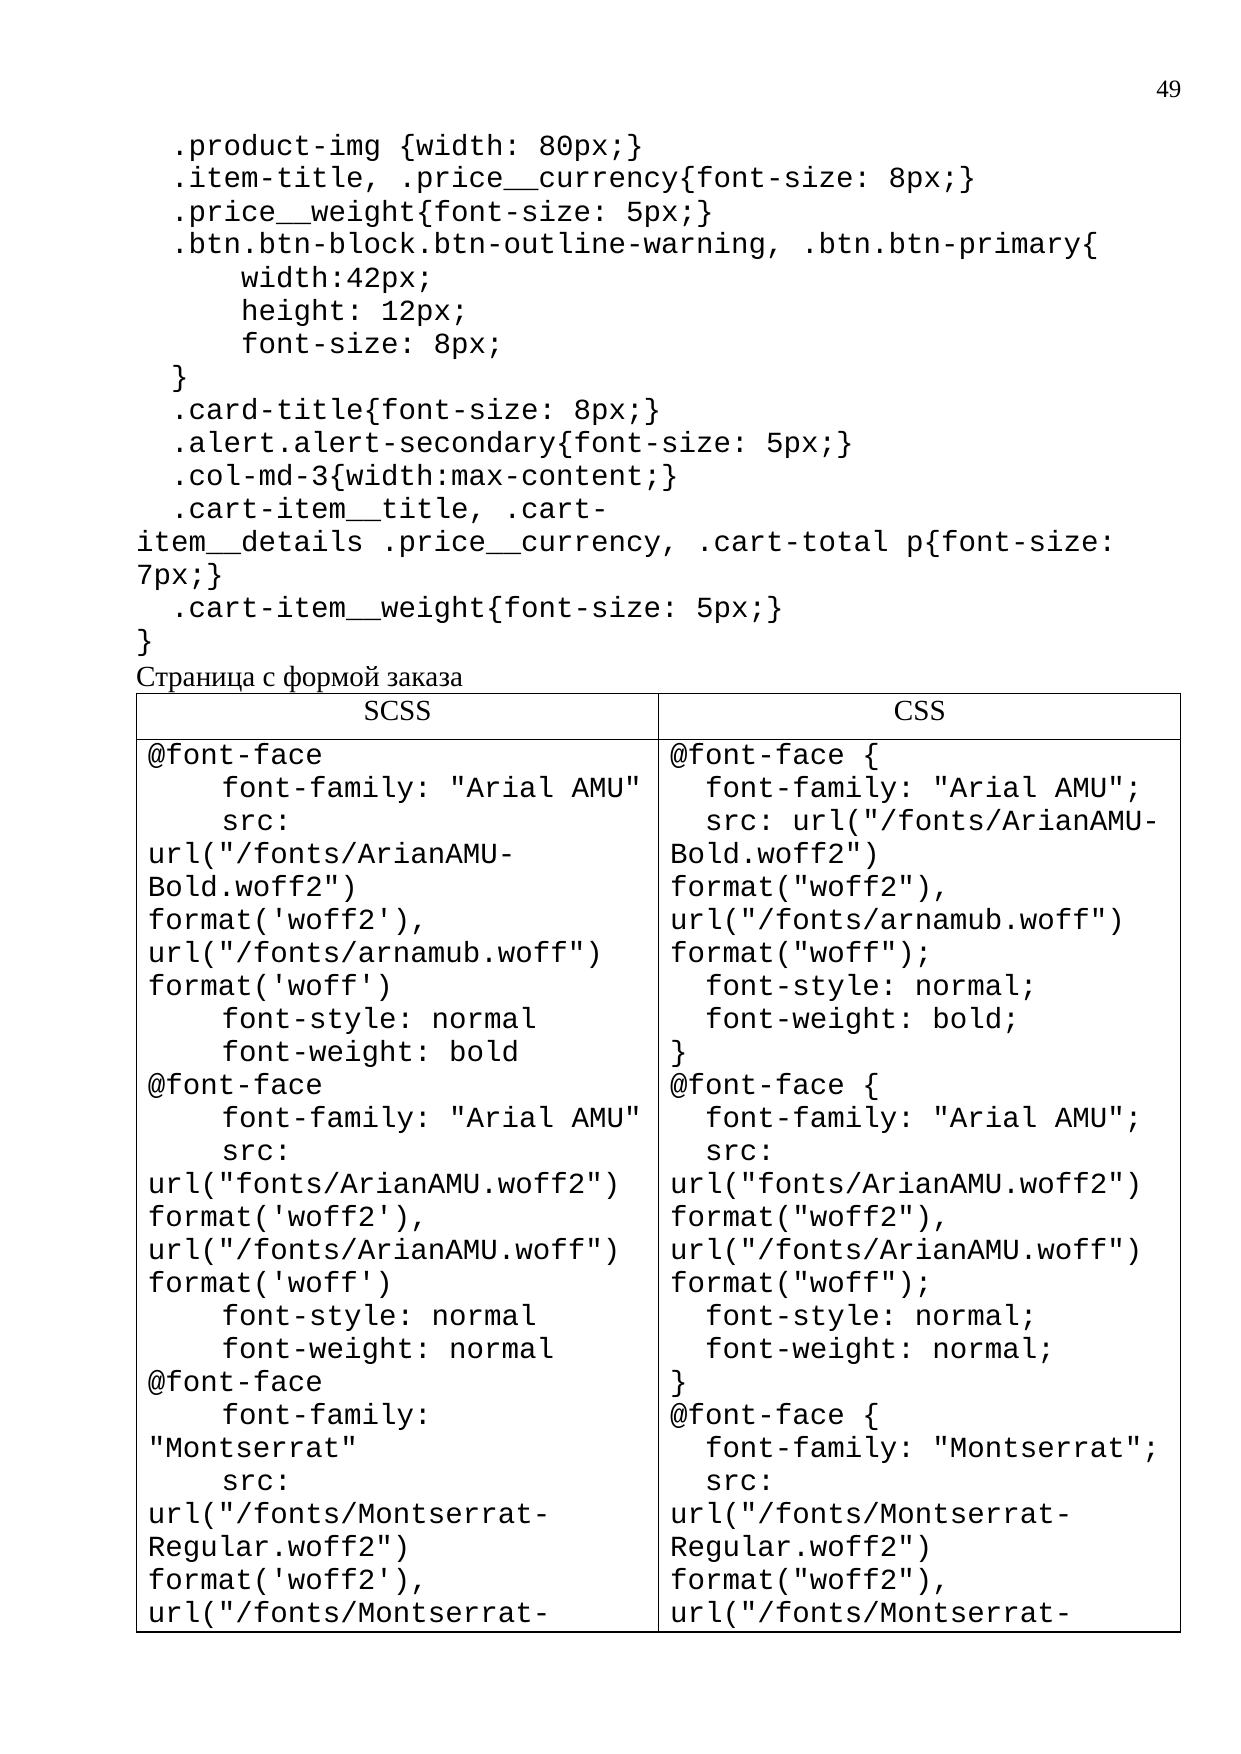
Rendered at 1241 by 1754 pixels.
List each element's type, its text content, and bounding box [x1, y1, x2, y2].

text } [136, 362, 1181, 395]
text .product-img {width: 80px;} [136, 131, 1181, 164]
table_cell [137, 740, 658, 1631]
text .btn.btn-block.btn-outline-warning, .btn.btn-primary{ [136, 230, 1181, 263]
text width:42px; [136, 263, 1181, 296]
text height: 12px; [136, 296, 1181, 329]
text } [136, 626, 1181, 659]
text .item-title, .price__currency{font-size: 8px;} [136, 164, 1181, 197]
table_header SCSS [137, 694, 658, 739]
text Страница с формой заказа [136, 659, 1181, 692]
text .alert.alert-secondary{font-size: 5px;} [136, 428, 1181, 461]
text .price__weight{font-size: 5px;} [136, 197, 1181, 230]
table_header CSS [659, 694, 1180, 739]
text .card-title{font-size: 8px;} [136, 395, 1181, 428]
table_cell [659, 740, 1180, 1631]
text .cart-item__weight{font-size: 5px;} [136, 593, 1181, 626]
text .col-md-3{width:max-content;} [136, 461, 1181, 494]
text .cart-item__title, .cart-item__details .price__currency, .cart-total p{font-size: 7px;} [136, 494, 1181, 593]
text font-size: 8px; [136, 329, 1181, 362]
